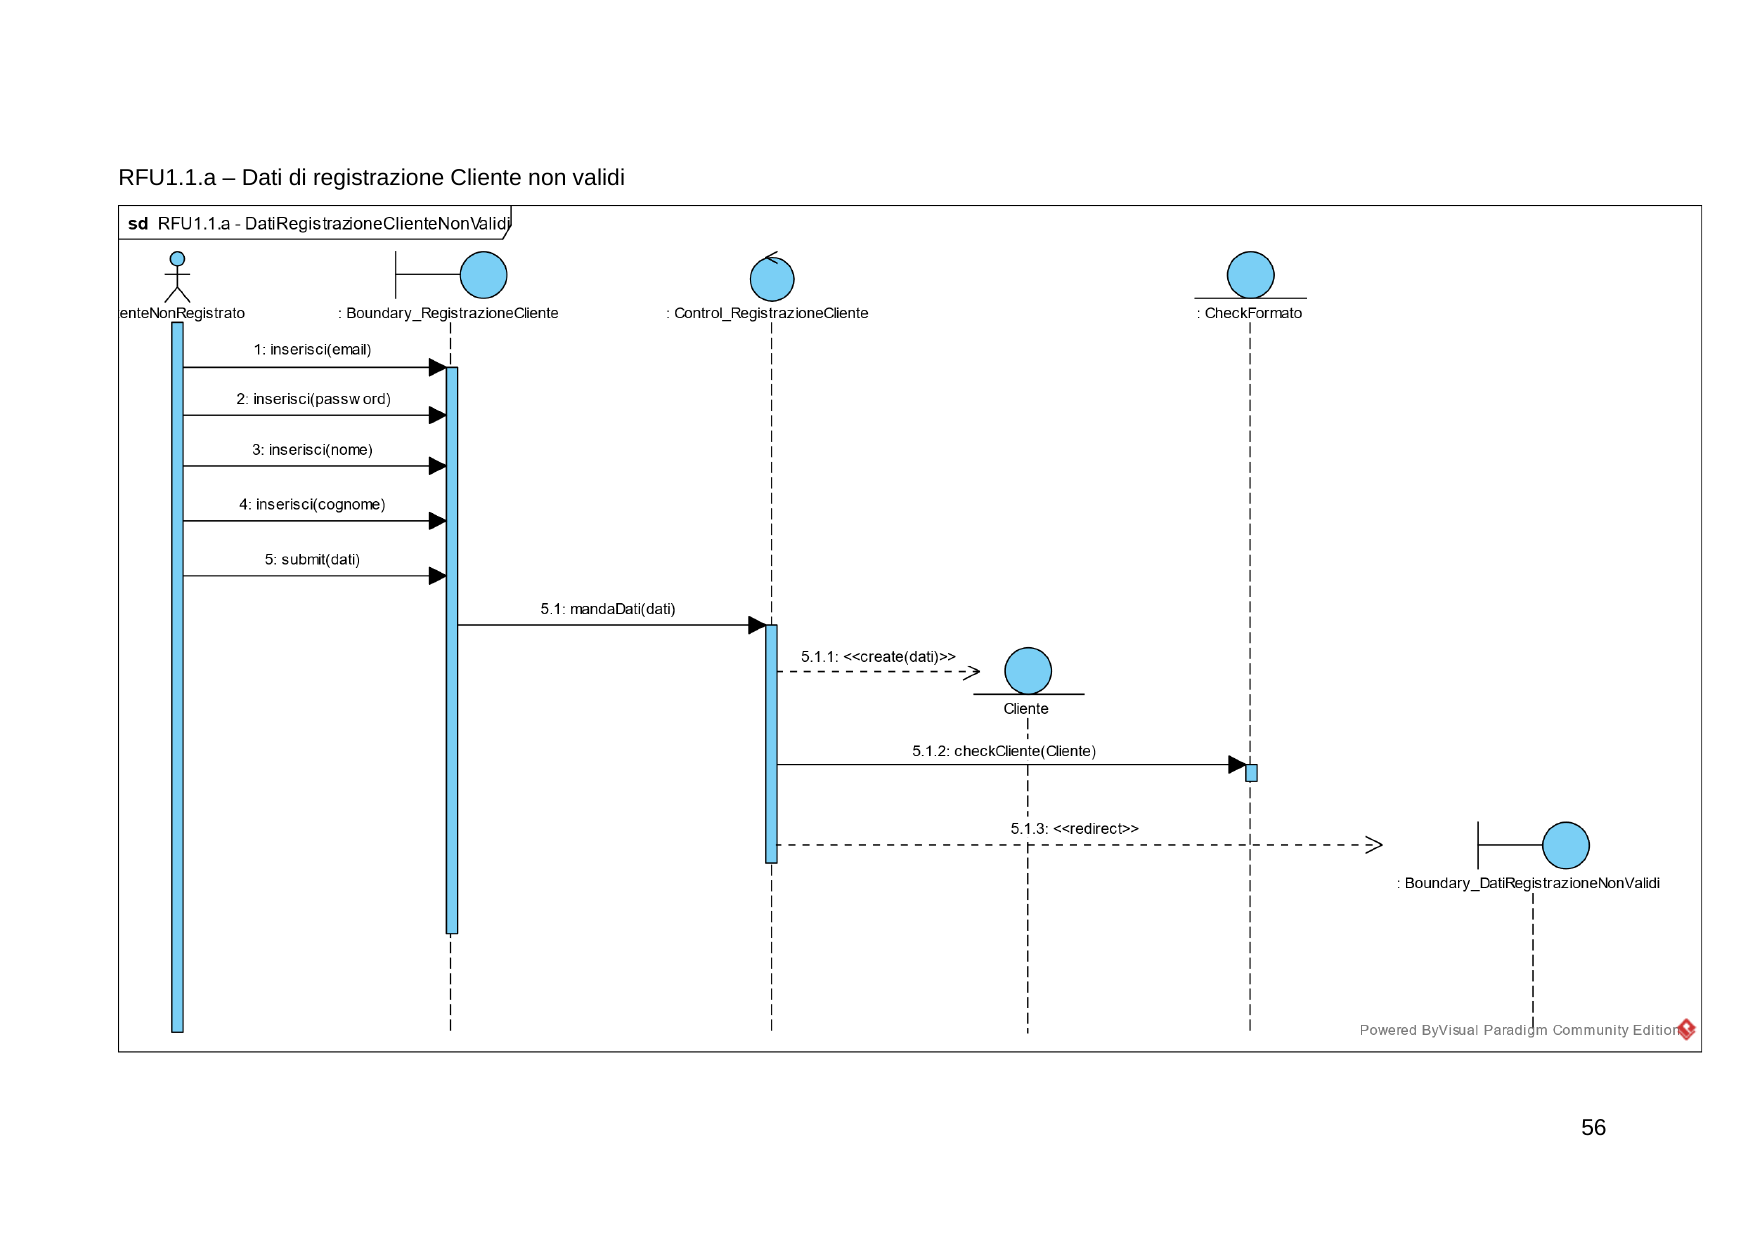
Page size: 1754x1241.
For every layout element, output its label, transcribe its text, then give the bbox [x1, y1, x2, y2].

text RFU1.1.a – Dati di registrazione Cliente non validi [118, 164, 1606, 191]
picture [118, 205, 1703, 1053]
